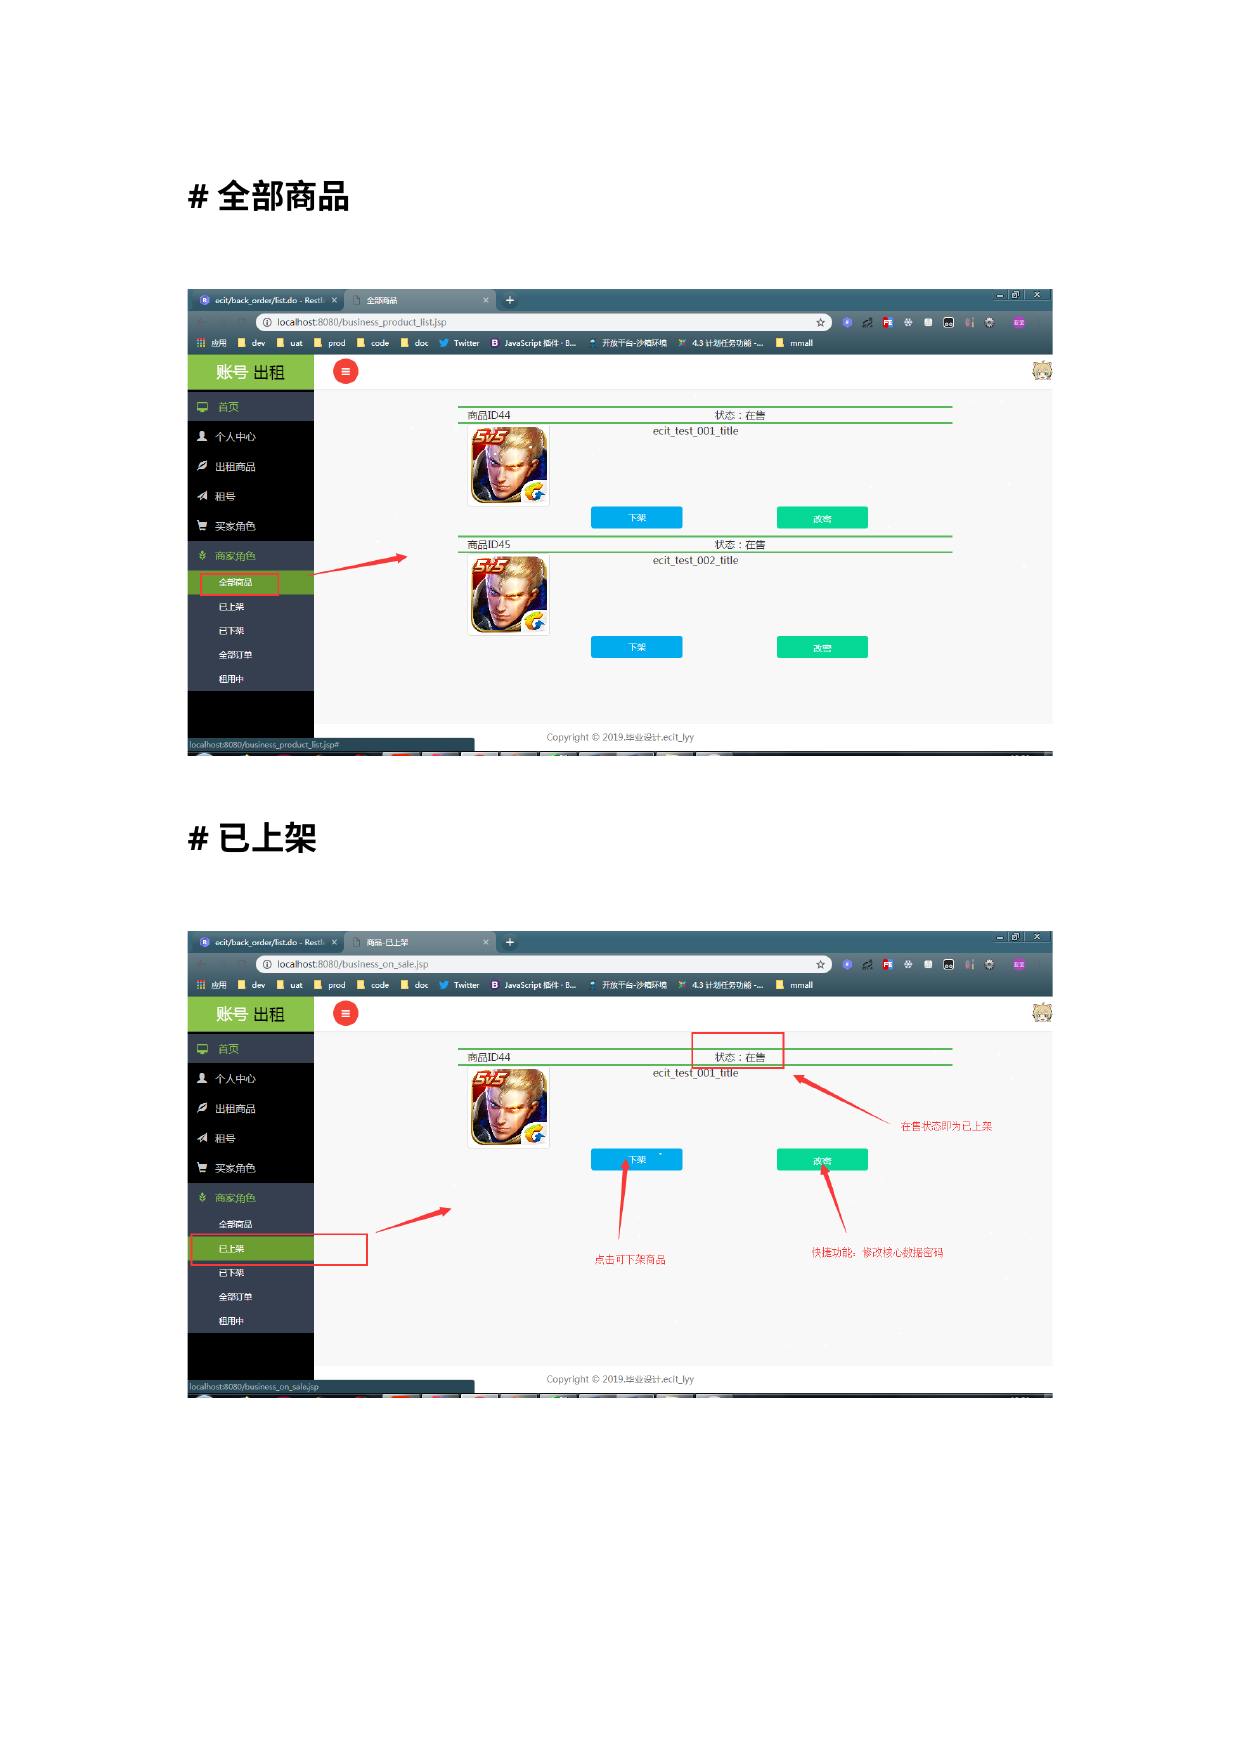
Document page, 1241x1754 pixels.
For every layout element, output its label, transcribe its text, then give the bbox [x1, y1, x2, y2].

picture [187, 931, 1053, 1398]
subtitle # 已上架 [187, 804, 1053, 869]
picture [187, 289, 1053, 756]
subtitle # 全部商品 [187, 162, 1053, 227]
